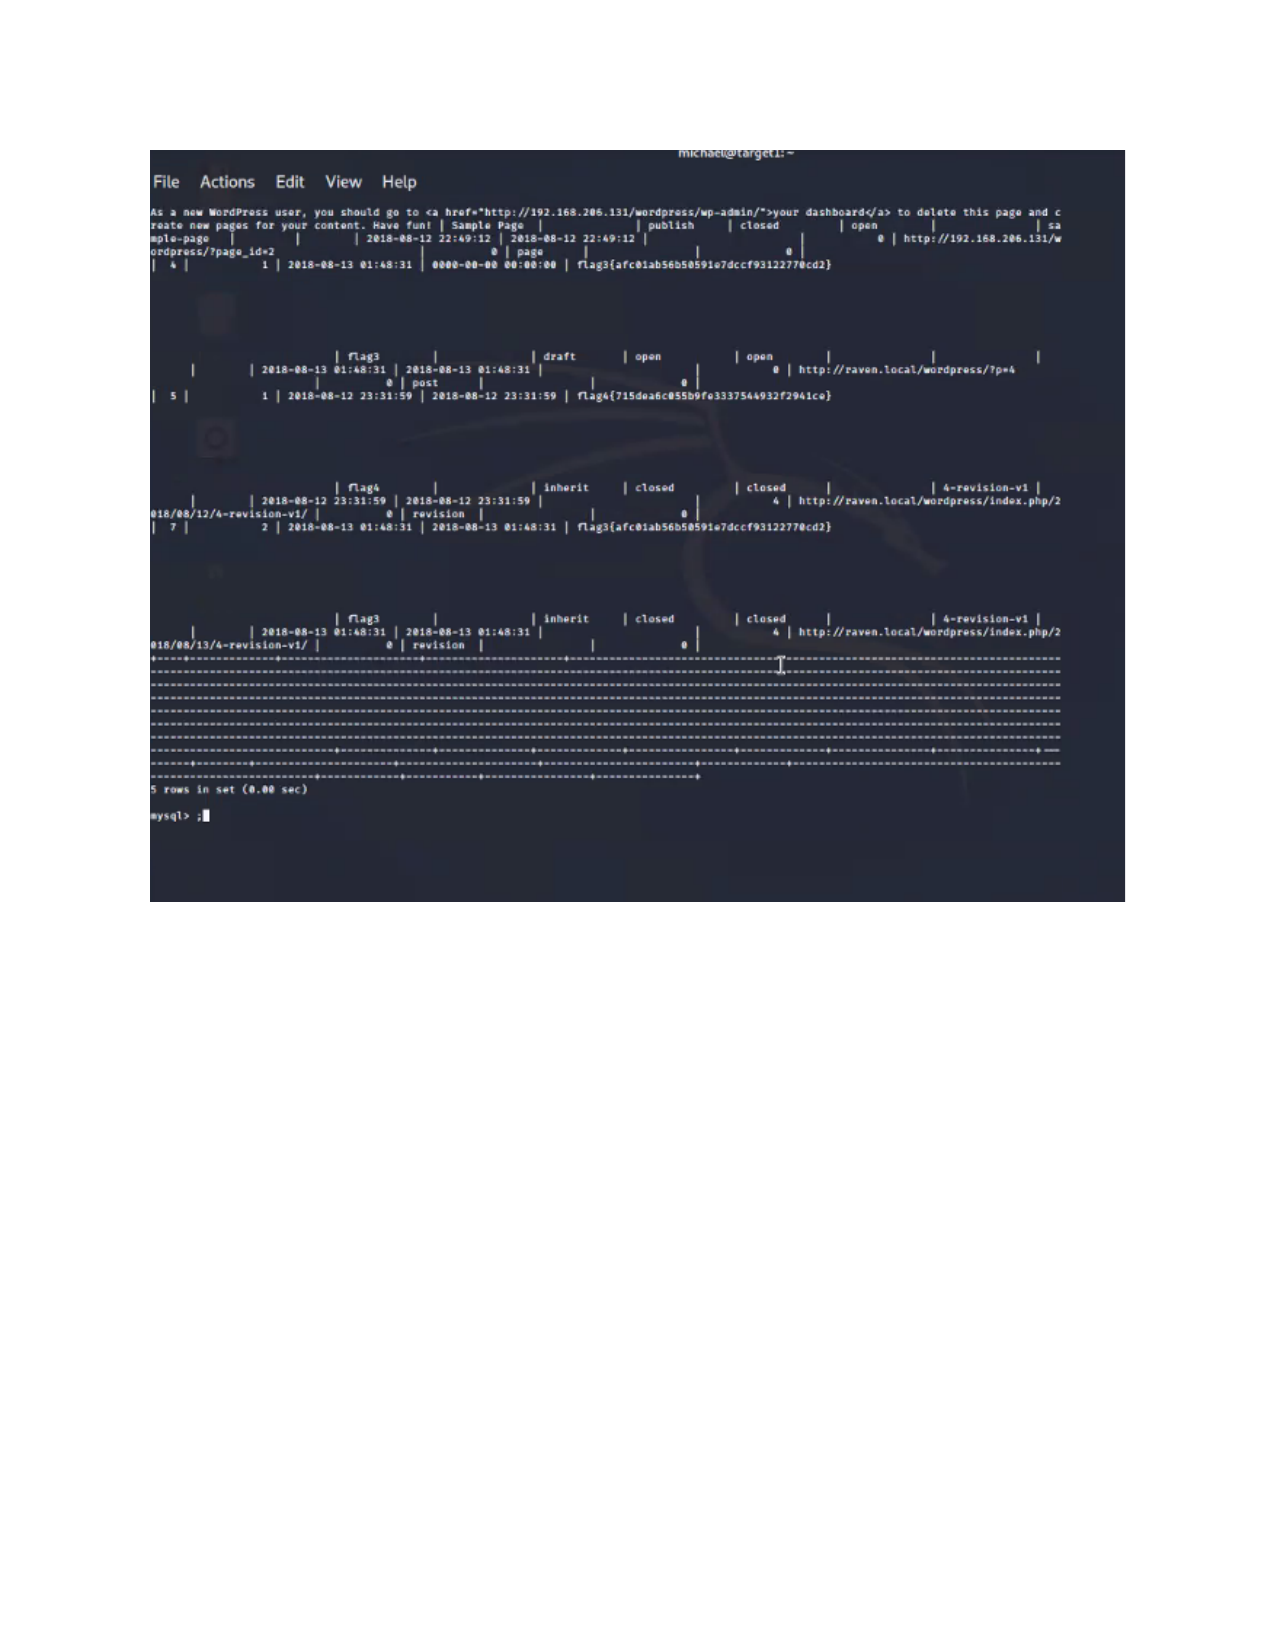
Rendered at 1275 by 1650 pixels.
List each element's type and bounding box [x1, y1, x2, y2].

picture [150, 150, 1125, 902]
